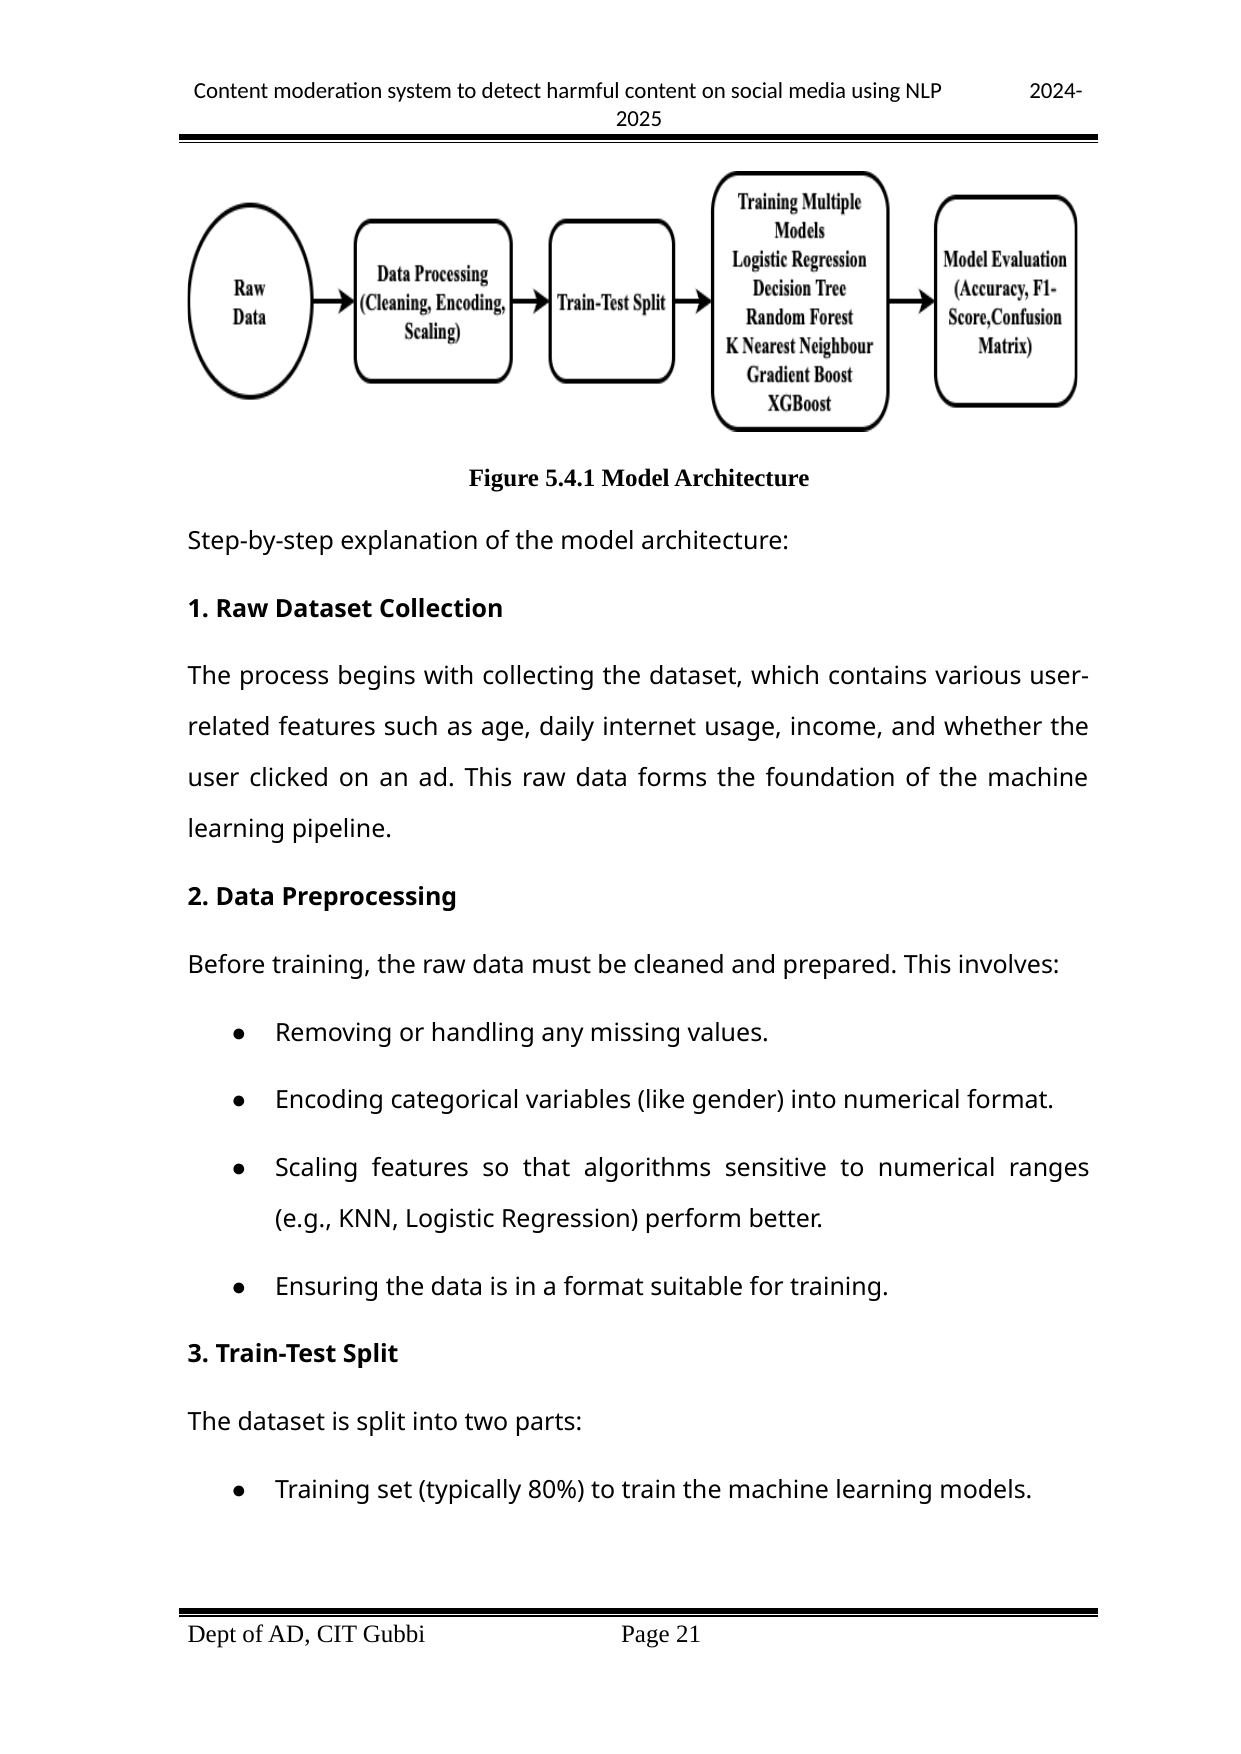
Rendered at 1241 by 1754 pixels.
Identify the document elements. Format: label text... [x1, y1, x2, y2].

list Scaling features so that algorithms sensitive to numerical ranges (e.g., KNN, Logistic Regression) perform better. [231, 1149, 1090, 1235]
list Encoding categorical variables (like gender) into numerical format. [231, 1082, 1090, 1116]
list Removing or handling any missing values. [231, 1014, 1090, 1048]
list Raw Dataset Collection [187, 590, 1090, 624]
list Training set (typically 80%) to train the machine learning models. [231, 1471, 1090, 1506]
list Before training, the raw data must be cleaned and prepared. This involves: [187, 946, 1090, 981]
list Data Preprocessing [187, 879, 1090, 913]
list Ensuring the data is in a format suitable for training. [231, 1268, 1090, 1302]
text Step-by-step explanation of the model architecture: [187, 522, 1090, 557]
list The process begins with collecting the dataset, which contains various user-related features such as age, daily internet usage, income, and whether the user clicked on an ad. This raw data forms the foundation of the machine learning pipeline. [187, 658, 1090, 845]
list The dataset is split into two parts: [187, 1404, 1090, 1438]
picture [187, 171, 1078, 432]
text Figure 5.4.1 Model Architecture [187, 463, 1090, 491]
list Train-Test Split [187, 1336, 1090, 1370]
